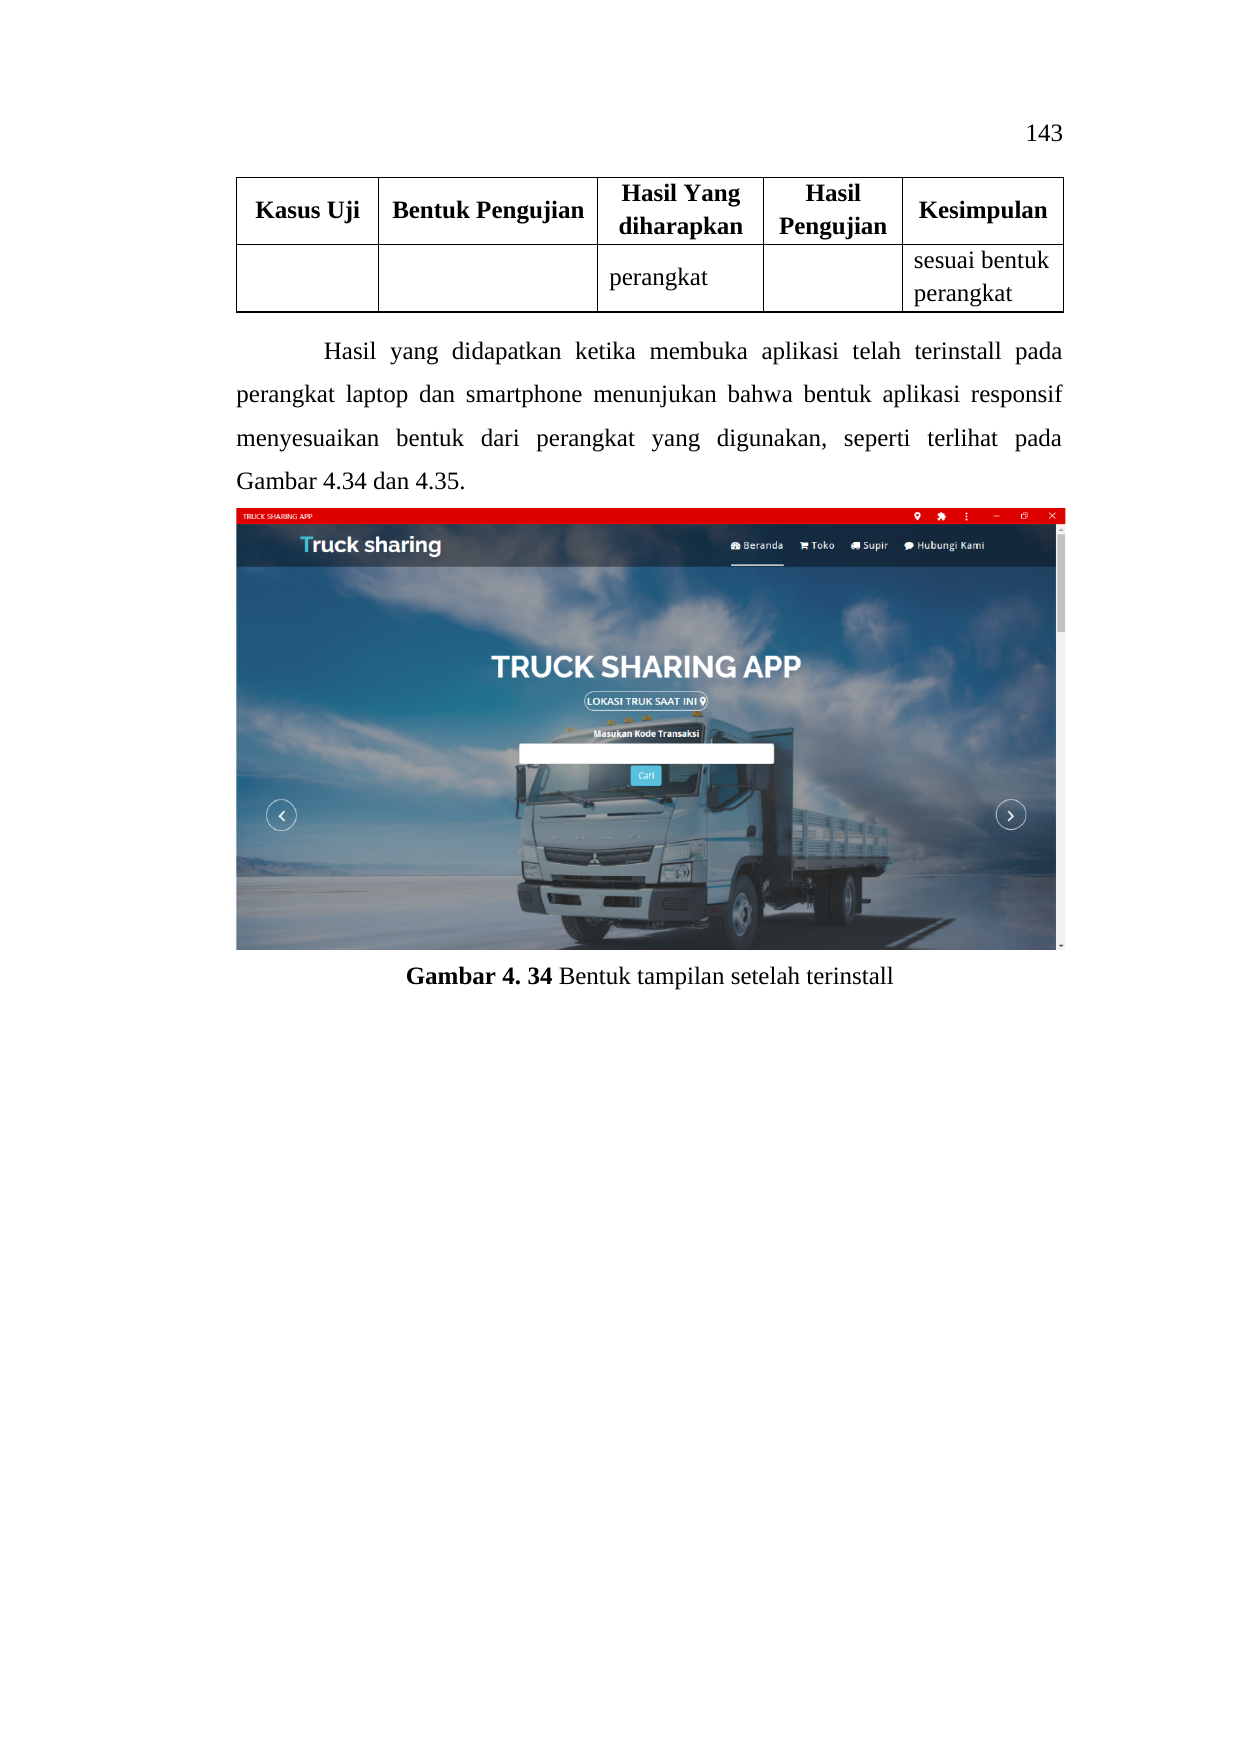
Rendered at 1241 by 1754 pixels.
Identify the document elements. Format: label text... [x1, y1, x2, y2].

picture [236, 508, 1066, 950]
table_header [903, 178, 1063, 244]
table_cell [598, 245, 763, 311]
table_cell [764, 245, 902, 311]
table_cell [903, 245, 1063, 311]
text Hasil yang didapatkan ketika membuka aplikasi telah terinstall pada perangkat laptop dan smartphone menunjukan bahwa bentuk aplikasi responsif menyesuaikan bentuk dari perangkat yang digunakan, seperti terlihat pada Gambar 4.34 dan 4.35. [236, 336, 1063, 494]
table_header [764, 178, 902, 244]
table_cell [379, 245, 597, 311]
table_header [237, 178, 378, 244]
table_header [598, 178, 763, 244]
text Gambar 4. 34 Bentuk tampilan setelah terinstall [236, 961, 1063, 990]
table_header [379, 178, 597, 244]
